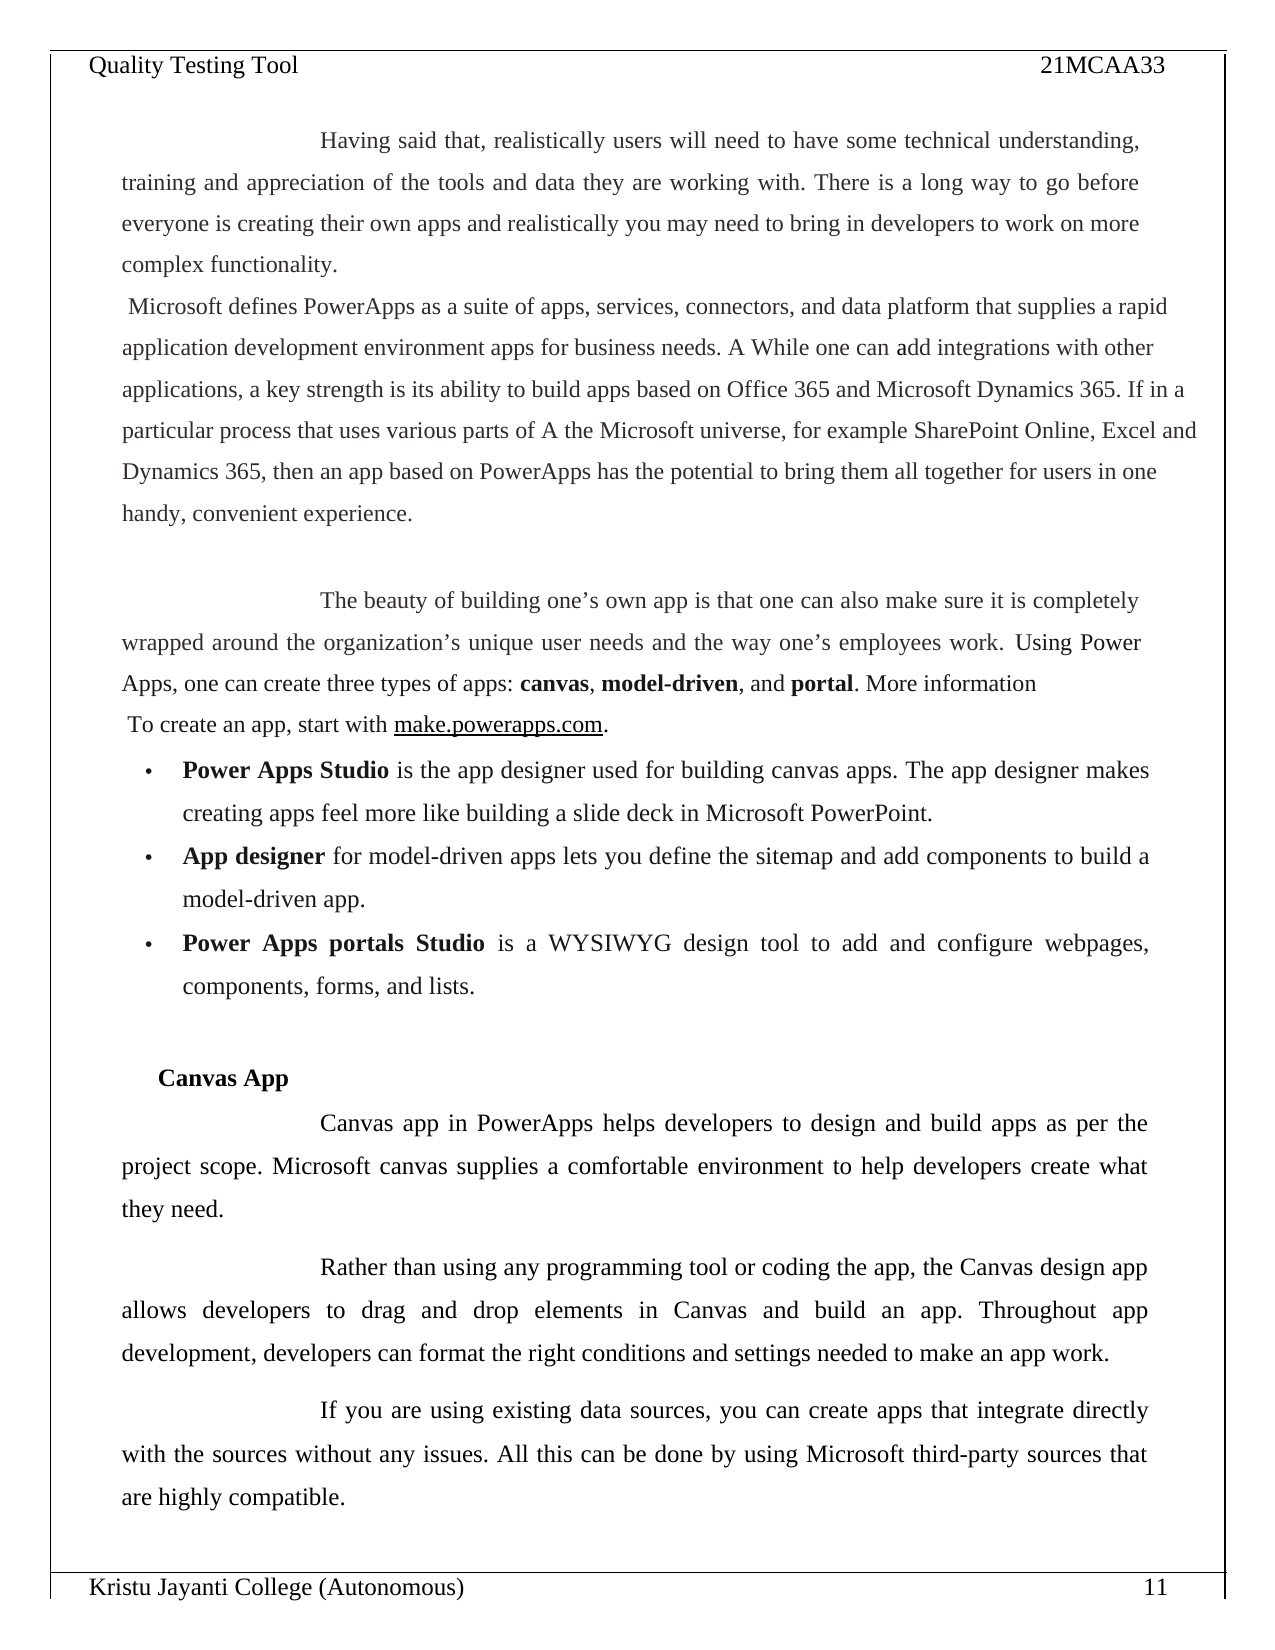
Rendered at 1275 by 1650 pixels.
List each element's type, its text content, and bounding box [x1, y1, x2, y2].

text If you are using existing data sources, you can create apps that integrate directly with the sources without any issues. All this can be done by using Microsoft third-party sources that are highly compatible. [121, 1396, 1149, 1511]
list Power Apps Studio is the app designer used for building canvas apps. The app designer makes creating apps feel more like building a slide deck in Microsoft PowerPoint. [145, 755, 1151, 827]
text To create an app, start with make.powerapps.com. [121, 710, 1210, 738]
subtitle Canvas App [113, 1063, 1210, 1091]
text Microsoft defines PowerApps as a suite of apps, services, connectors, and data platform that supplies a rapid application development environment apps for business needs. A While one can add integrations with other applications, a key strength is its ability to build apps based on Office 365 and Microsoft Dynamics 365. If in a particular process that uses various parts of A the Microsoft universe, for example SharePoint Online, Excel and Dynamics 365, then an app based on PowerApps has the potential to bring them all together for users in one handy, convenient experience. [122, 292, 1210, 526]
text The beauty of building one’s own app is that one can also make sure it is completely wrapped around the organization’s unique user needs and the way one’s employees work. Using Power Apps, one can create three types of apps: canvas, model-driven, and portal. More information [121, 586, 1141, 696]
list Power Apps portals Studio is a WYSIWYG design tool to add and configure webpages, components, forms, and lists. [145, 928, 1151, 1000]
text Having said that, realistically users will need to have some technical understanding, training and appreciation of the tools and data they are working with. There is a long way to go before everyone is creating their own apps and realistically you may need to bring in developers to work on more complex functionality. [121, 126, 1141, 278]
list App designer for model-driven apps lets you define the sitemap and add components to build a model-driven app. [145, 841, 1151, 913]
text Canvas app in PowerApps helps developers to design and build apps as per the project scope. Microsoft canvas supplies a comfortable environment to help developers create what they need. [121, 1108, 1149, 1223]
text Rather than using any programming tool or coding the app, the Canvas design app allows developers to drag and drop elements in Canvas and build an app. Throughout app development, developers can format the right conditions and settings needed to make an app work. [121, 1252, 1149, 1367]
